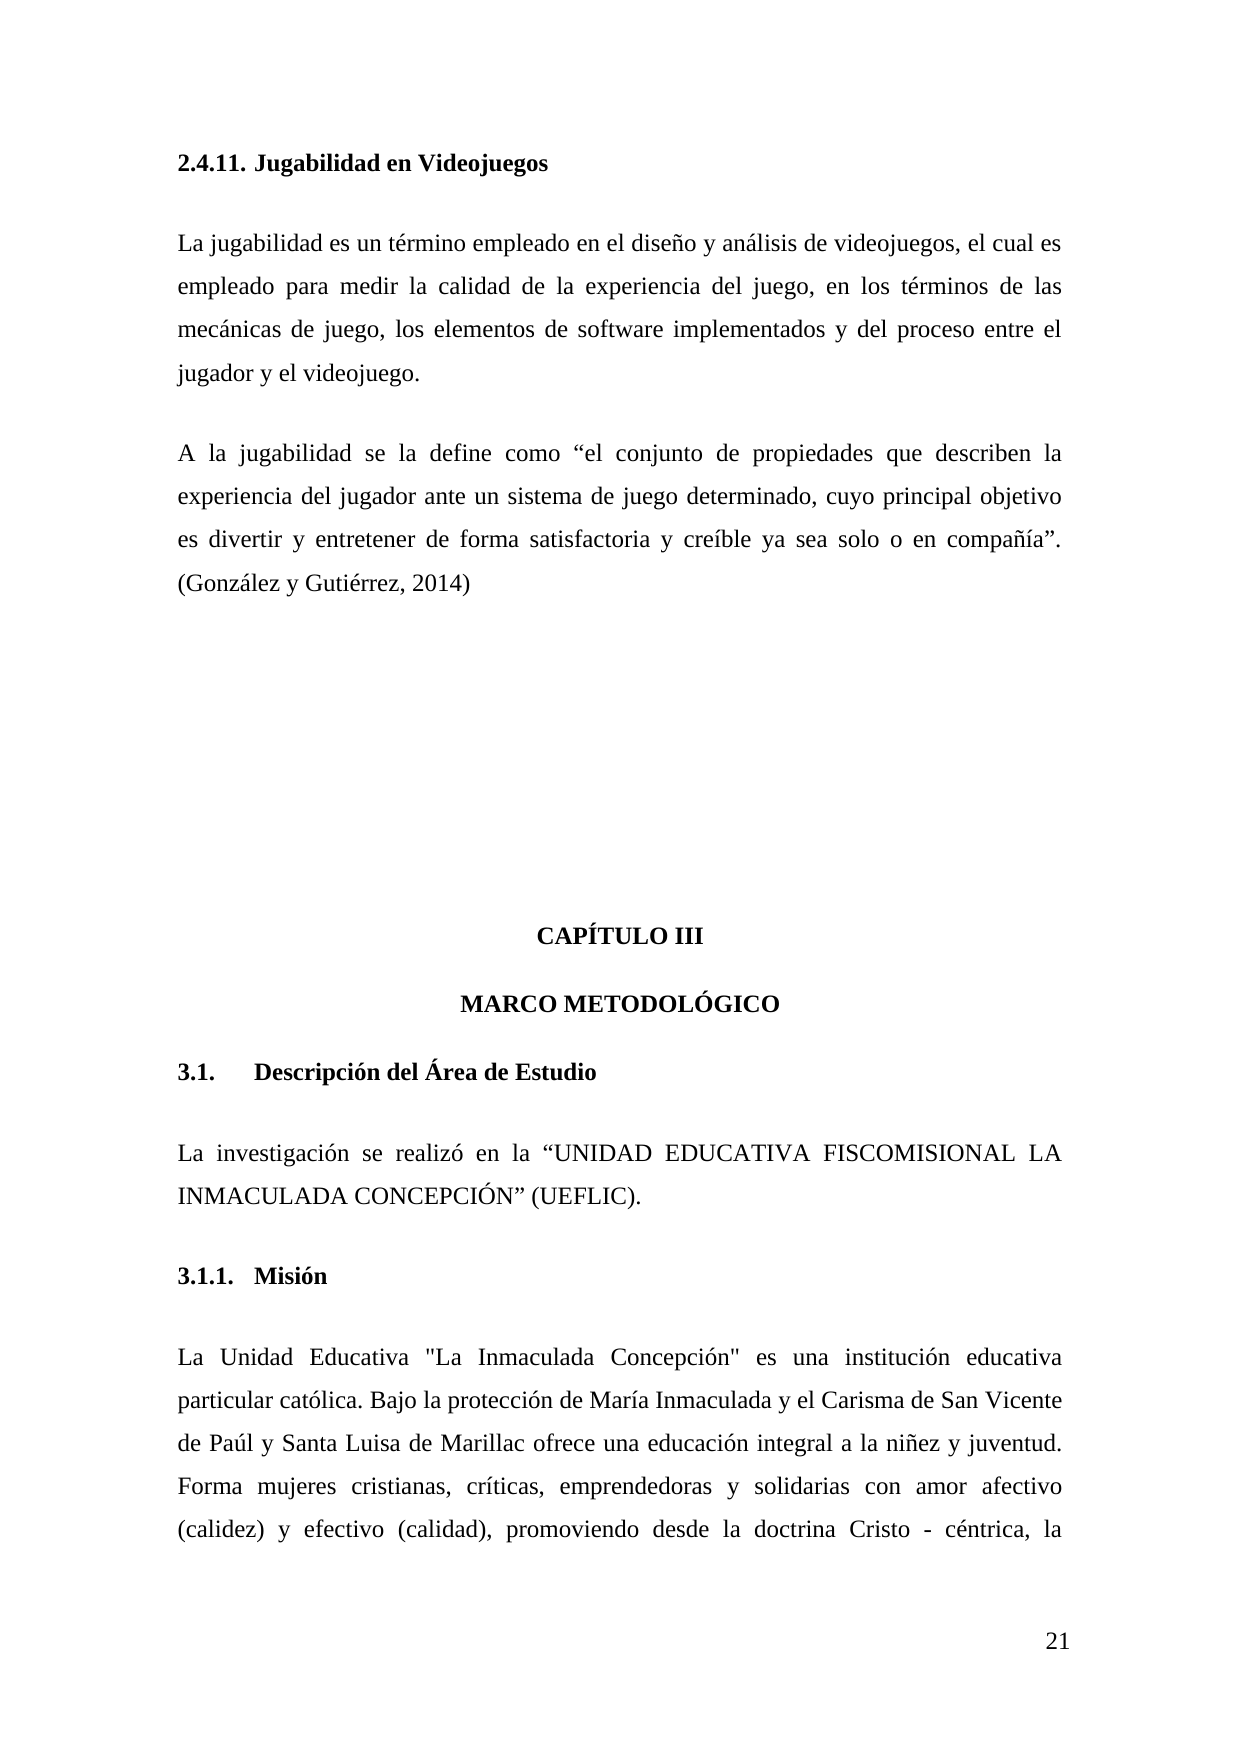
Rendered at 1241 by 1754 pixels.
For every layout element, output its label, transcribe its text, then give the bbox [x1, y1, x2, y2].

text La jugabilidad es un término empleado en el diseño y análisis de videojuegos, el cual es empleado para medir la calidad de la experiencia del juego, en los términos de las mecánicas de juego, los elementos de software implementados y del proceso entre el jugador y el videojuego. [177, 228, 1063, 386]
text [177, 1342, 1063, 1543]
text La investigación se realizó en la “UNIDAD EDUCATIVA FISCOMISIONAL LA INMACULADA CONCEPCIÓN” (UEFLIC). [177, 1138, 1063, 1209]
subtitle MARCO METODOLÓGICO [177, 989, 1063, 1018]
subtitle CAPÍTULO III [177, 921, 1063, 949]
text A la jugabilidad se la define como “el conjunto de propiedades que describen la experiencia del jugador ante un sistema de juego determinado, cuyo principal objetivo es divertir y entretener de forma satisfactoria y creíble ya sea solo o en compañía”. (González y Gutiérrez, 2014) [177, 438, 1063, 596]
subtitle Jugabilidad en Videojuegos [177, 148, 1063, 176]
subtitle Misión [177, 1261, 1063, 1290]
subtitle Descripción del Área de Estudio [177, 1057, 1063, 1086]
